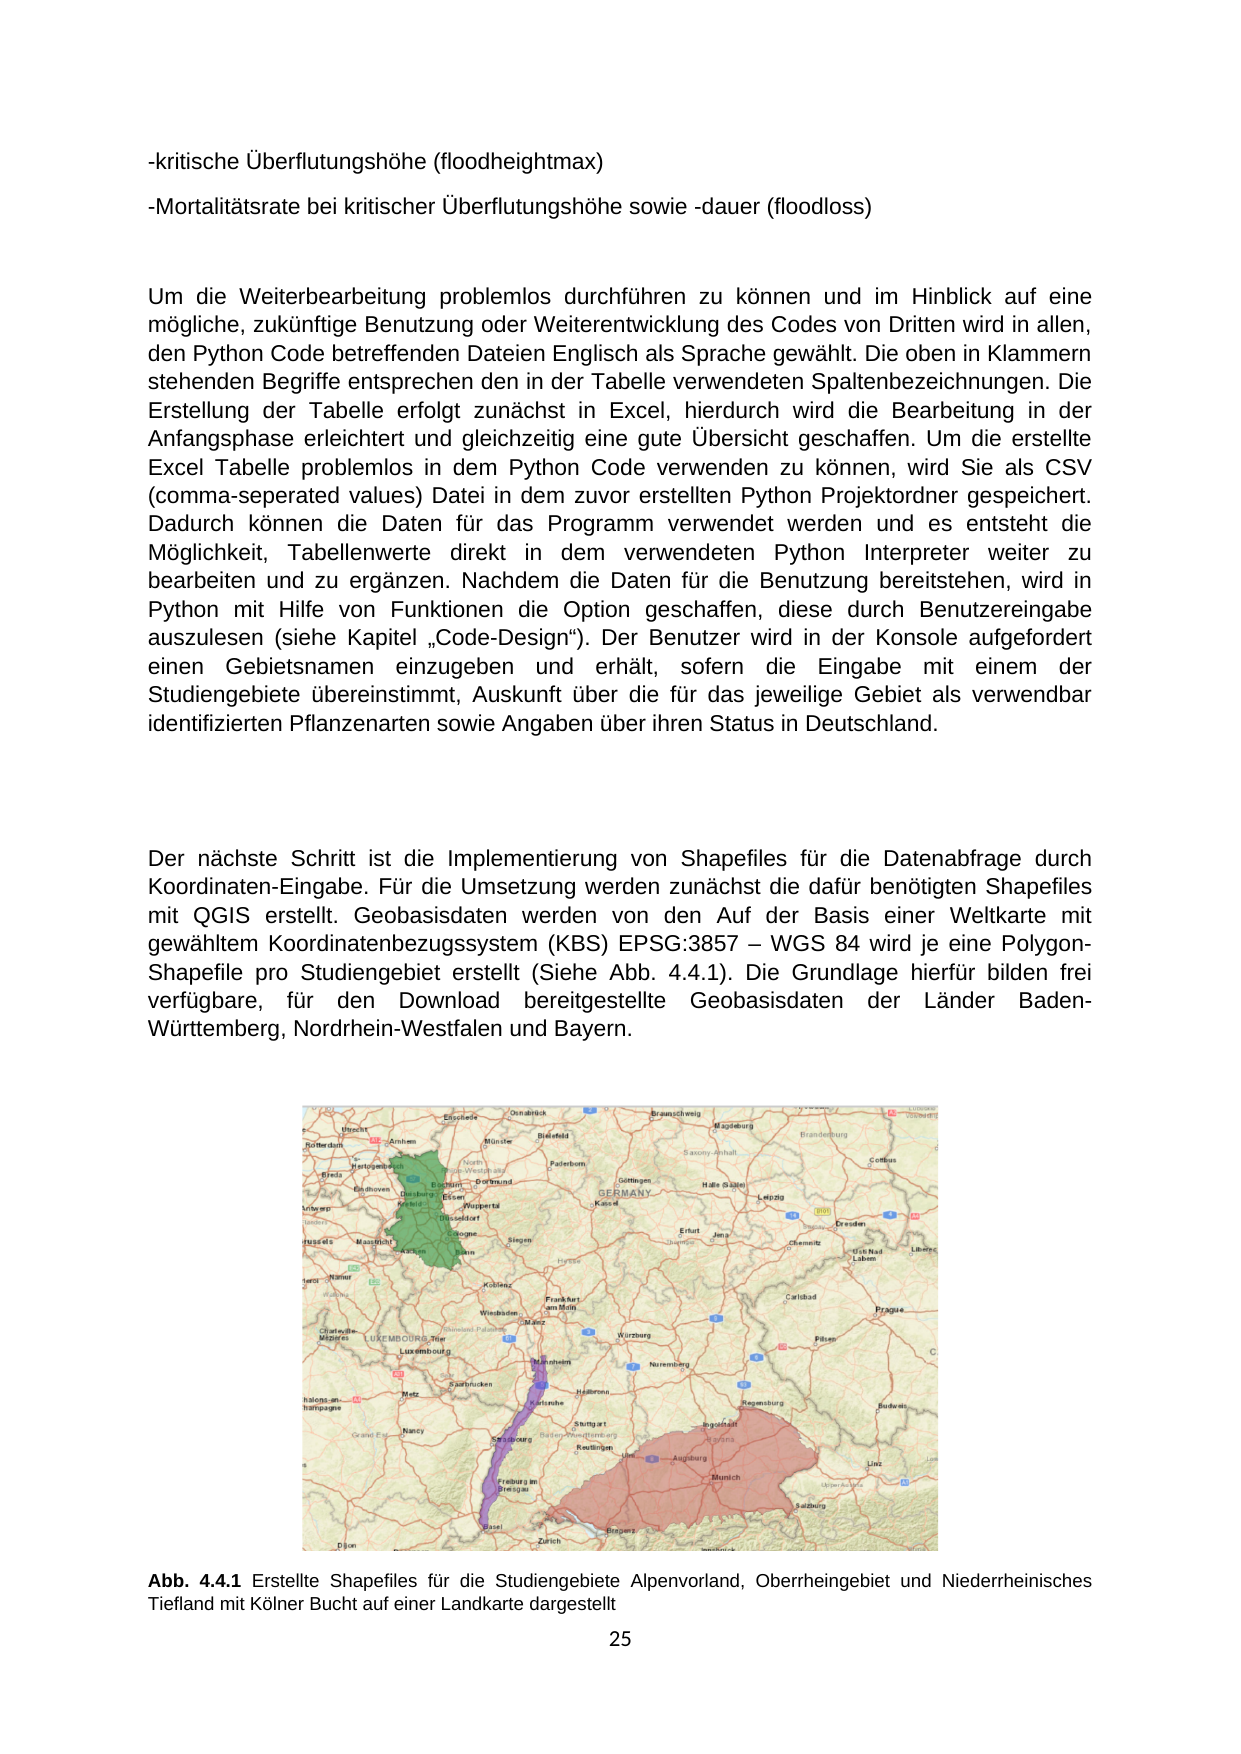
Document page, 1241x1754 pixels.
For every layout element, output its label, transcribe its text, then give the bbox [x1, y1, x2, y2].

text -kritische Überflutungshöhe (floodheightmax) [148, 148, 1093, 174]
text Abb. 4.4.1 Erstellte Shapefiles für die Studiengebiete Alpenvorland, Oberrheingebiet und Niederrheinisches Tiefland mit Kölner Bucht auf einer Landkarte dargestellt [148, 1570, 1093, 1614]
text -Mortalitätsrate bei kritischer Überflutungshöhe sowie -dauer (floodloss) [148, 193, 1093, 219]
picture [302, 1105, 939, 1551]
text Um die Weiterbearbeitung problemlos durchführen zu können und im Hinblick auf eine mögliche, zukünftige Benutzung oder Weiterentwicklung des Codes von Dritten wird in allen, den Python Code betreffenden Dateien Englisch als Sprache gewählt. Die oben in Klammern stehenden Begriffe entsprechen den in der Tabelle verwendeten Spaltenbezeichnungen. Die Erstellung der Tabelle erfolgt zunächst in Excel, hierdurch wird die Bearbeitung in der Anfangsphase erleichtert und gleichzeitig eine gute Übersicht geschaffen. Um die erstellte Excel Tabelle problemlos in dem Python Code verwenden zu können, wird Sie als CSV (comma-seperated values) Datei in dem zuvor erstellten Python Projektordner gespeichert. Dadurch können die Daten für das Programm verwendet werden und es entsteht die Möglichkeit, Tabellenwerte direkt in dem verwendeten Python Interpreter weiter zu bearbeiten und zu ergänzen. Nachdem die Daten für die Benutzung bereitstehen, wird in Python mit Hilfe von Funktionen die Option geschaffen, diese durch Benutzereingabe auszulesen (siehe Kapitel „Code-Design“). Der Benutzer wird in der Konsole aufgefordert einen Gebietsnamen einzugeben und erhält, sofern die Eingabe mit einem der Studiengebiete übereinstimmt, Auskunft über die für das jeweilige Gebiet als verwendbar identifizierten Pflanzenarten sowie Angaben über ihren Status in Deutschland. [148, 283, 1093, 736]
text Der nächste Schritt ist die Implementierung von Shapefiles für die Datenabfrage durch Koordinaten-Eingabe. Für die Umsetzung werden zunächst die dafür benötigten Shapefiles mit QGIS erstellt. Geobasisdaten werden von den Auf der Basis einer Weltkarte mit gewähltem Koordinatenbezugssystem (KBS) EPSG:3857 – WGS 84 wird je eine Polygon-Shapefile pro Studiengebiet erstellt (Siehe Abb. 4.4.1). Die Grundlage hierfür bilden frei verfügbare, für den Download bereitgestellte Geobasisdaten der Länder Baden-Württemberg, Nordrhein-Westfalen und Bayern. [148, 845, 1093, 1042]
